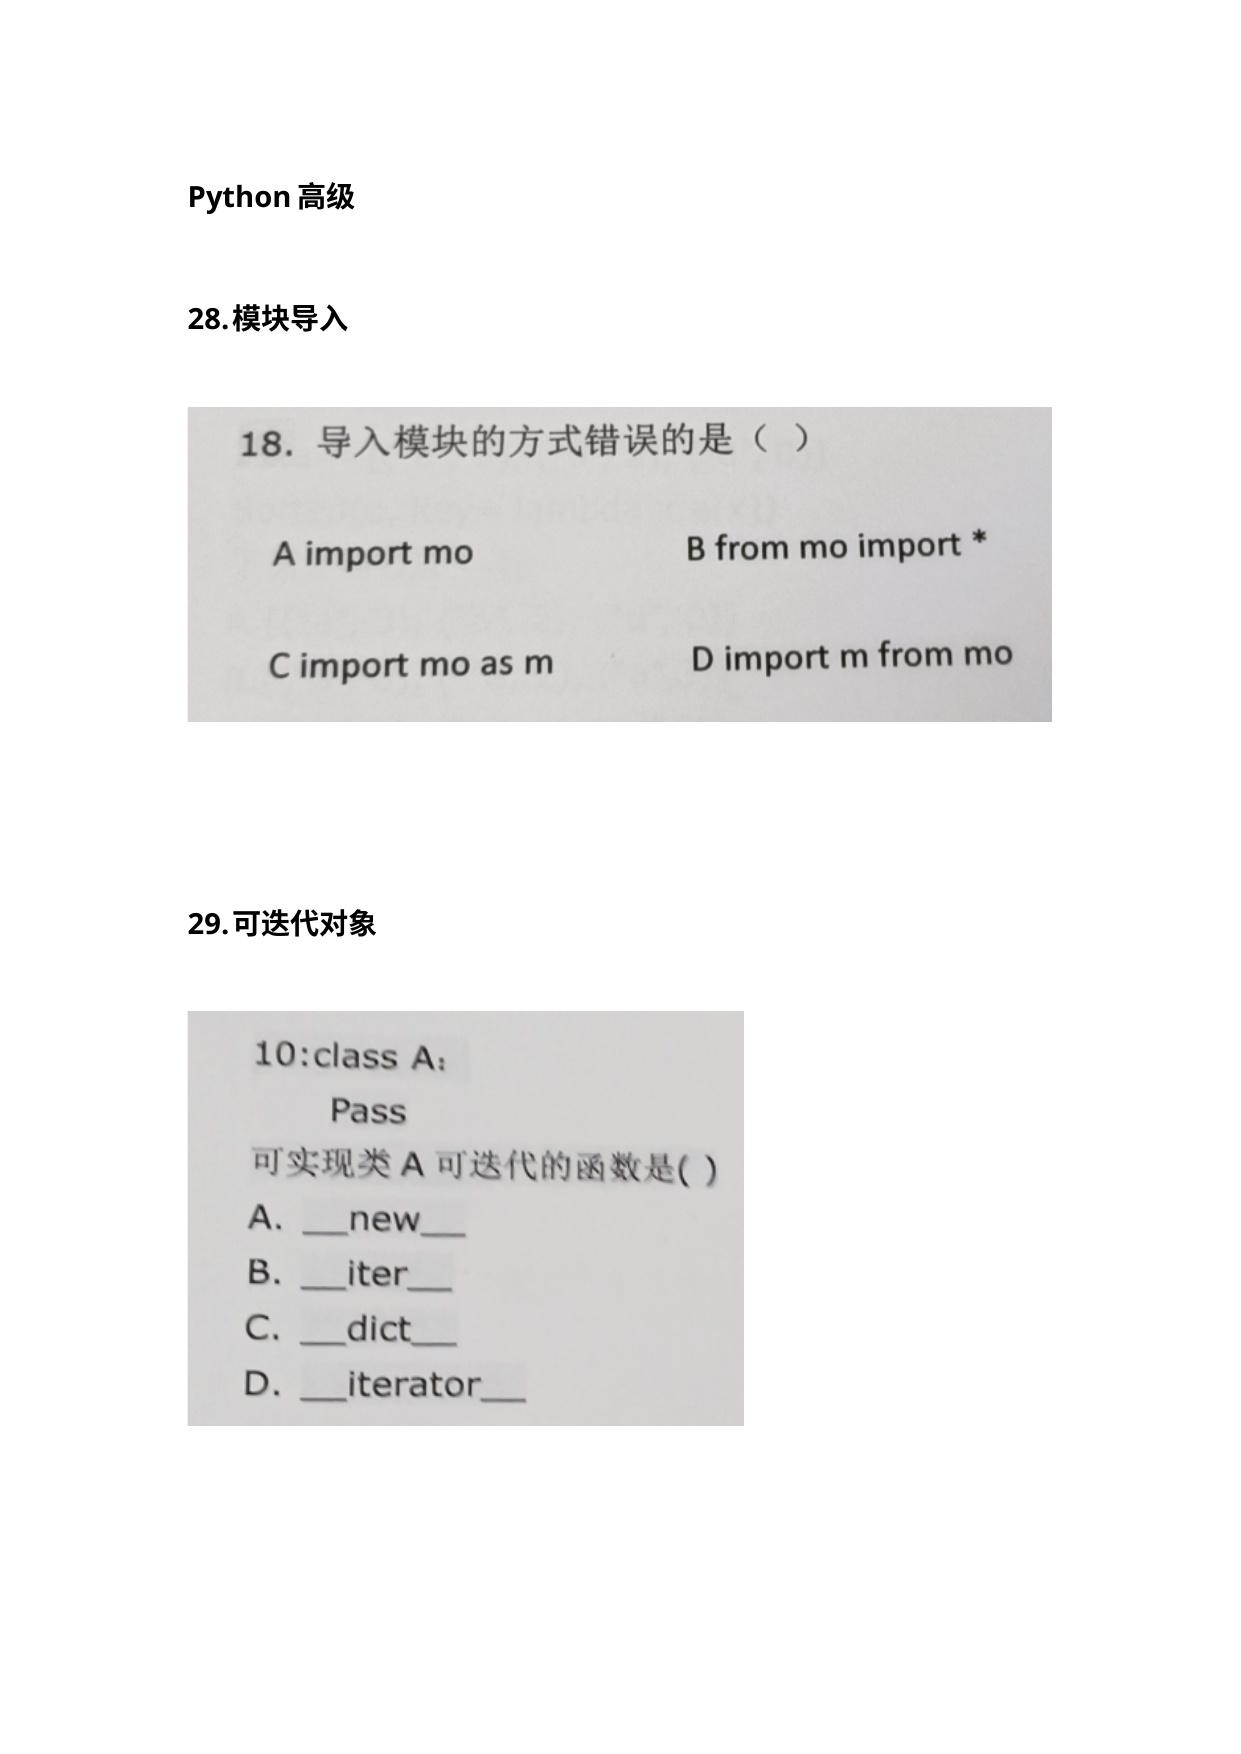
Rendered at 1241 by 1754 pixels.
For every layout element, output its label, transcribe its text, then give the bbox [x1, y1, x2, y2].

subtitle 可迭代对象 [187, 889, 1053, 954]
picture [187, 1011, 744, 1426]
subtitle Python高级 [187, 162, 1053, 227]
picture [187, 407, 1052, 722]
subtitle 模块导入 [187, 284, 1053, 349]
